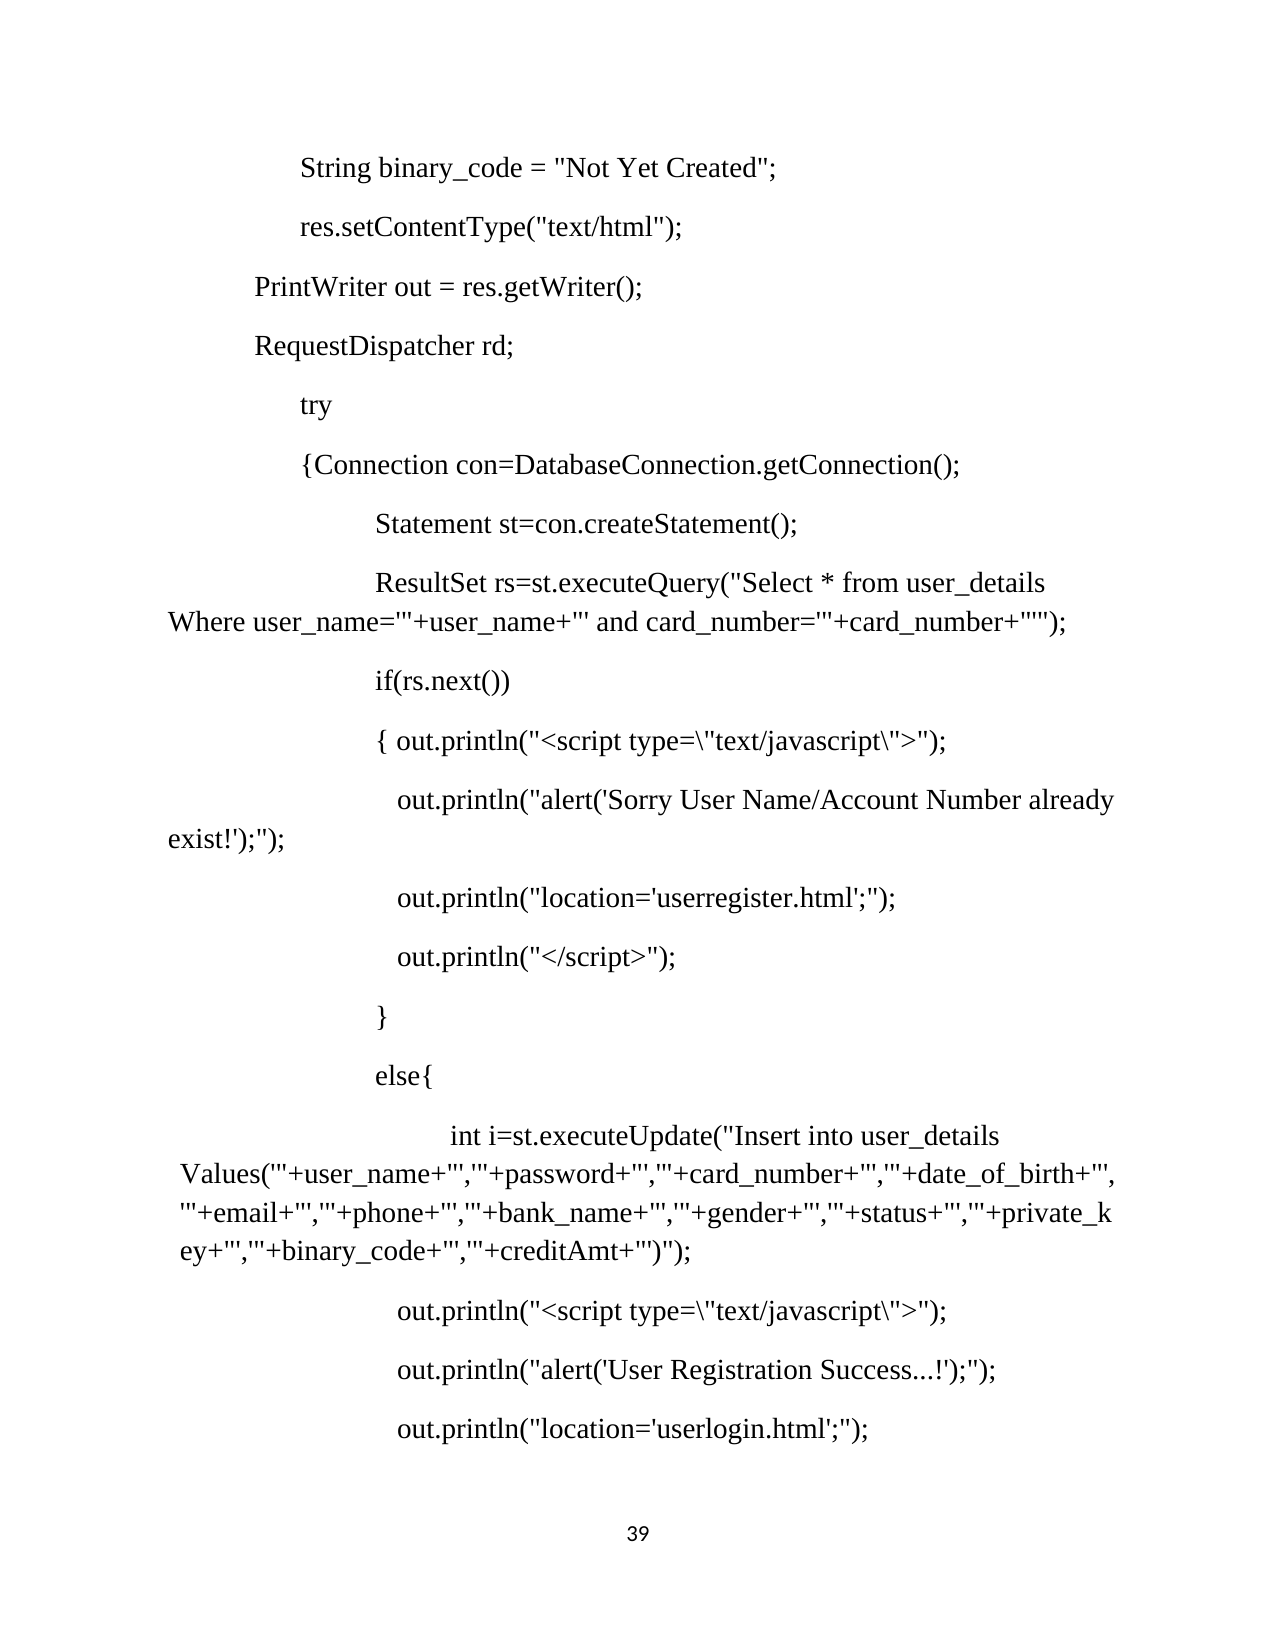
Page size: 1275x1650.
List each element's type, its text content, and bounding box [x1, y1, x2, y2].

text String binary_code = "Not Yet Created"; [179, 150, 1119, 183]
text out.println("<script type=\"text/javascript\">"); [179, 1293, 1119, 1326]
text int i=st.executeUpdate("Insert into user_details Values('"+user_name+"','"+password+"','"+card_number+"','"+date_of_birth+"','"+email+"','"+phone+"','"+bank_name+"','"+gender+"','"+status+"','"+private_key+"','"+binary_code+"','"+creditAmt+"')"); [179, 1118, 1119, 1267]
text if(rs.next()) [179, 663, 1119, 697]
text RequestDispatcher rd; [179, 328, 1119, 362]
text ResultSet rs=st.executeQuery("Select * from user_details Where user_name='"+user_name+"' and card_number='"+card_number+"'"); [168, 566, 1119, 638]
text else{ [179, 1058, 1119, 1092]
text {Connection con=DatabaseConnection.getConnection(); [179, 447, 1119, 480]
text PrintWriter out = res.getWriter(); [179, 269, 1119, 302]
text out.println("location='userlogin.html';"); [179, 1411, 1119, 1445]
text res.setContentType("text/html"); [179, 209, 1119, 243]
text out.println("alert('User Registration Success...!');"); [179, 1352, 1119, 1386]
text } [179, 999, 1119, 1032]
text out.println("alert('Sorry User Name/Account Number already exist!');"); [168, 782, 1119, 854]
text out.println("</script>"); [179, 939, 1119, 973]
text { out.println("<script type=\"text/javascript\">"); [179, 723, 1119, 756]
text out.println("location='userregister.html';"); [179, 880, 1119, 914]
text Statement st=con.createStatement(); [179, 506, 1119, 540]
text try [179, 387, 1119, 421]
